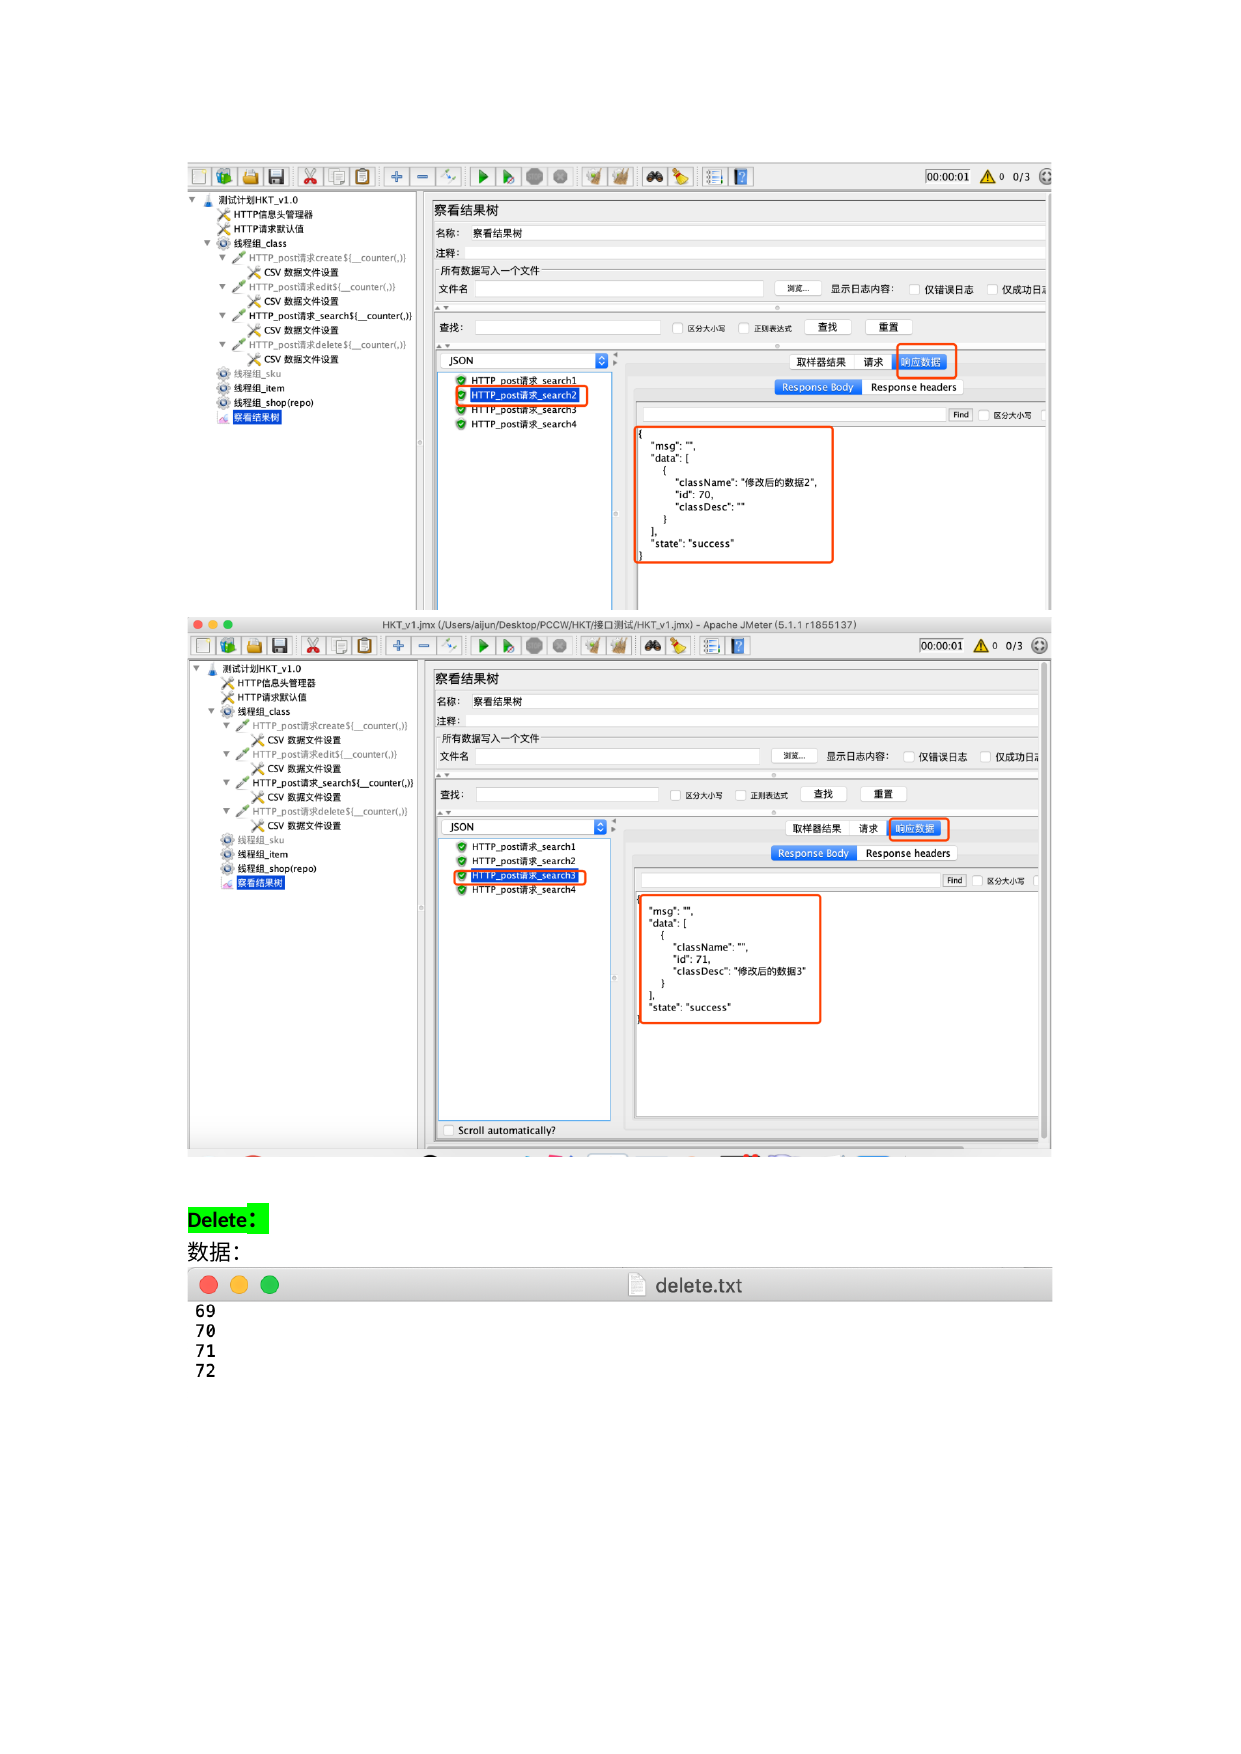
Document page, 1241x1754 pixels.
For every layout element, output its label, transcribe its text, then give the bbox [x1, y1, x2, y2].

picture [187, 1267, 1053, 1462]
picture [187, 617, 1052, 1157]
text Delete： [187, 1202, 1053, 1234]
picture [187, 162, 1052, 610]
text 数据： [187, 1234, 1053, 1267]
